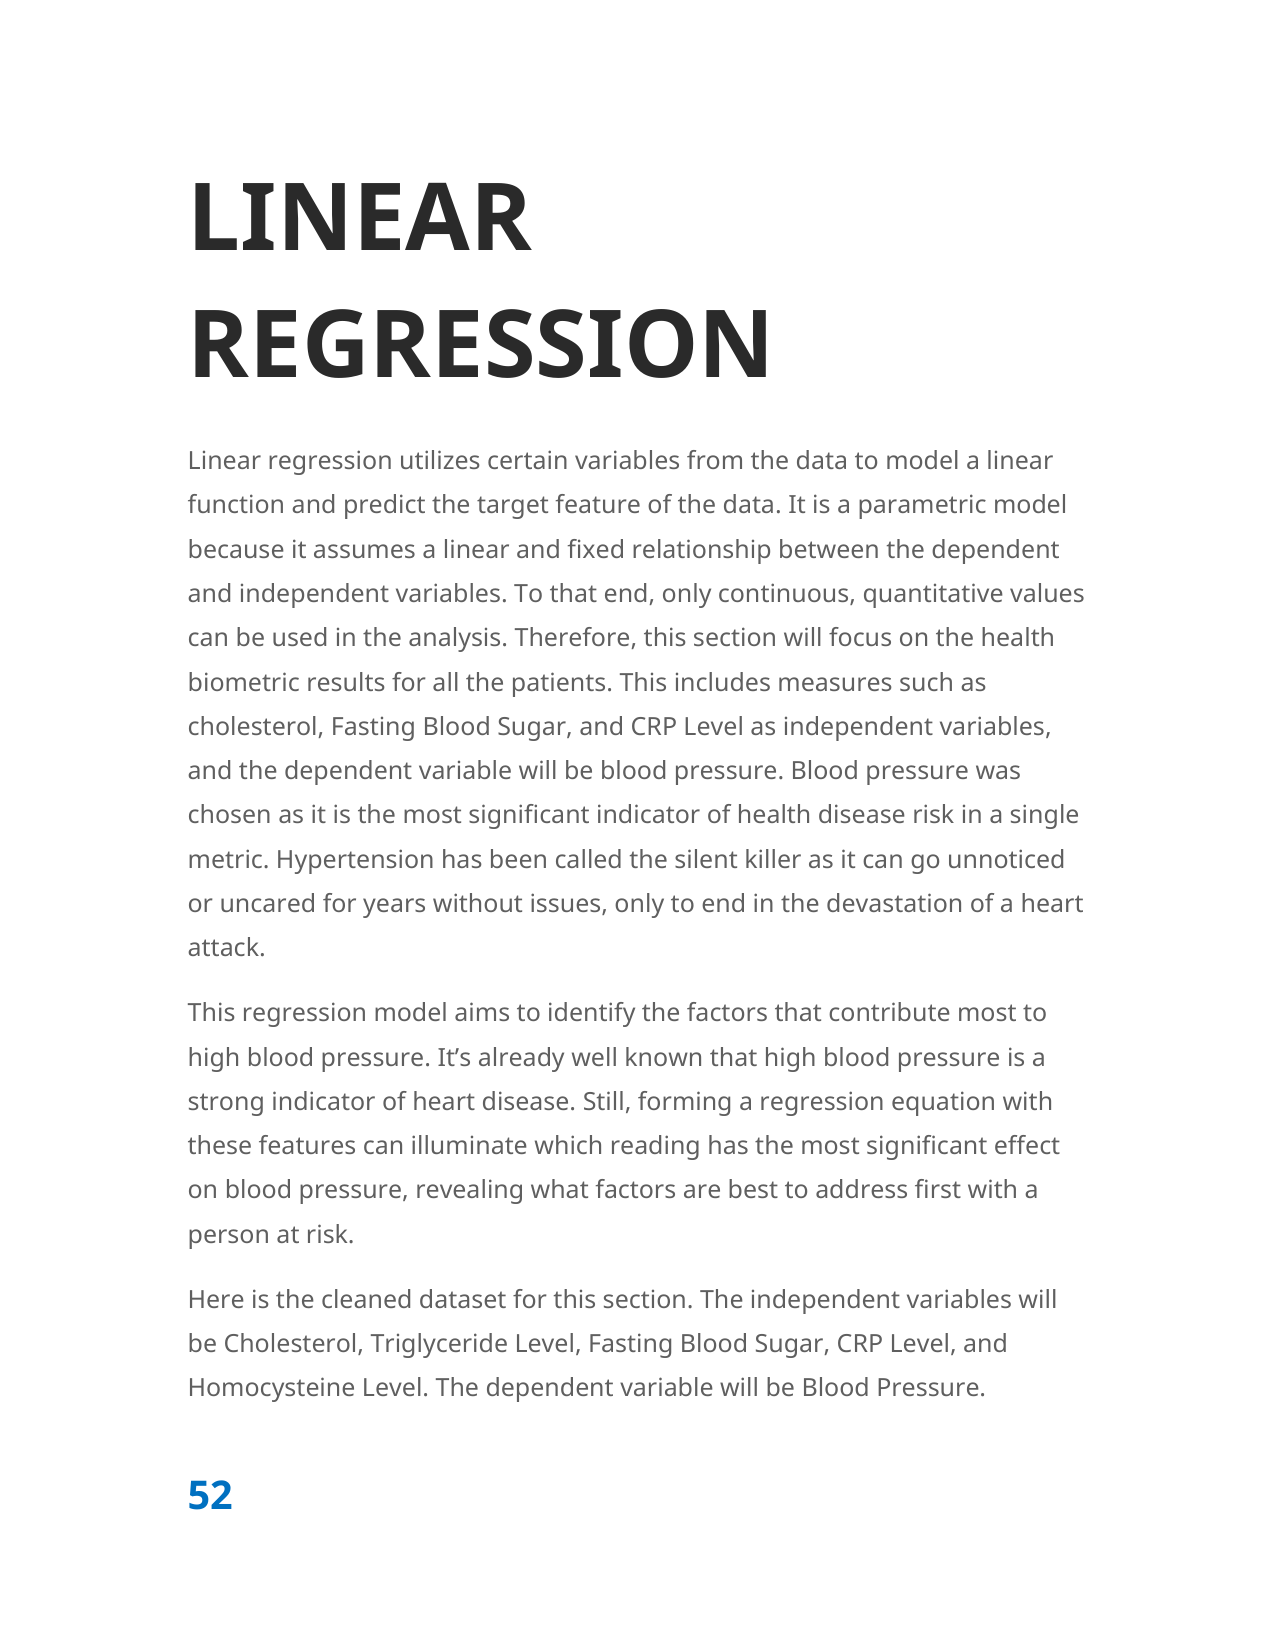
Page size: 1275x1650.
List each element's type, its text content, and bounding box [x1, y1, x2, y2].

text This regression model aims to identify the factors that contribute most to high blood pressure. It’s already well known that high blood pressure is a strong indicator of heart disease. Still, forming a regression equation with these features can illuminate which reading has the most significant effect on blood pressure, revealing what factors are best to address first with a person at risk. [187, 995, 1087, 1250]
text Here is the cleaned dataset for this section. The independent variables will be Cholesterol, Triglyceride Level, Fasting Blood Sugar, CRP Level, and Homocysteine Level. The dependent variable will be Blood Pressure. [187, 1281, 1087, 1404]
text Linear regression utilizes certain variables from the data to model a linear function and predict the target feature of the data. It is a parametric model because it assumes a linear and fixed relationship between the dependent and independent variables. To that end, only continuous, quantitative values can be used in the analysis. Therefore, this section will focus on the health biometric results for all the patients. This includes measures such as cholesterol, Fasting Blood Sugar, and CRP Level as independent variables, and the dependent variable will be blood pressure. Blood pressure was chosen as it is the most significant indicator of health disease risk in a single metric. Hypertension has been called the silent killer as it can go unnoticed or uncared for years without issues, only to end in the devastation of a heart attack. [187, 443, 1087, 964]
subtitle LINEAR REGRESSION [187, 150, 1087, 405]
